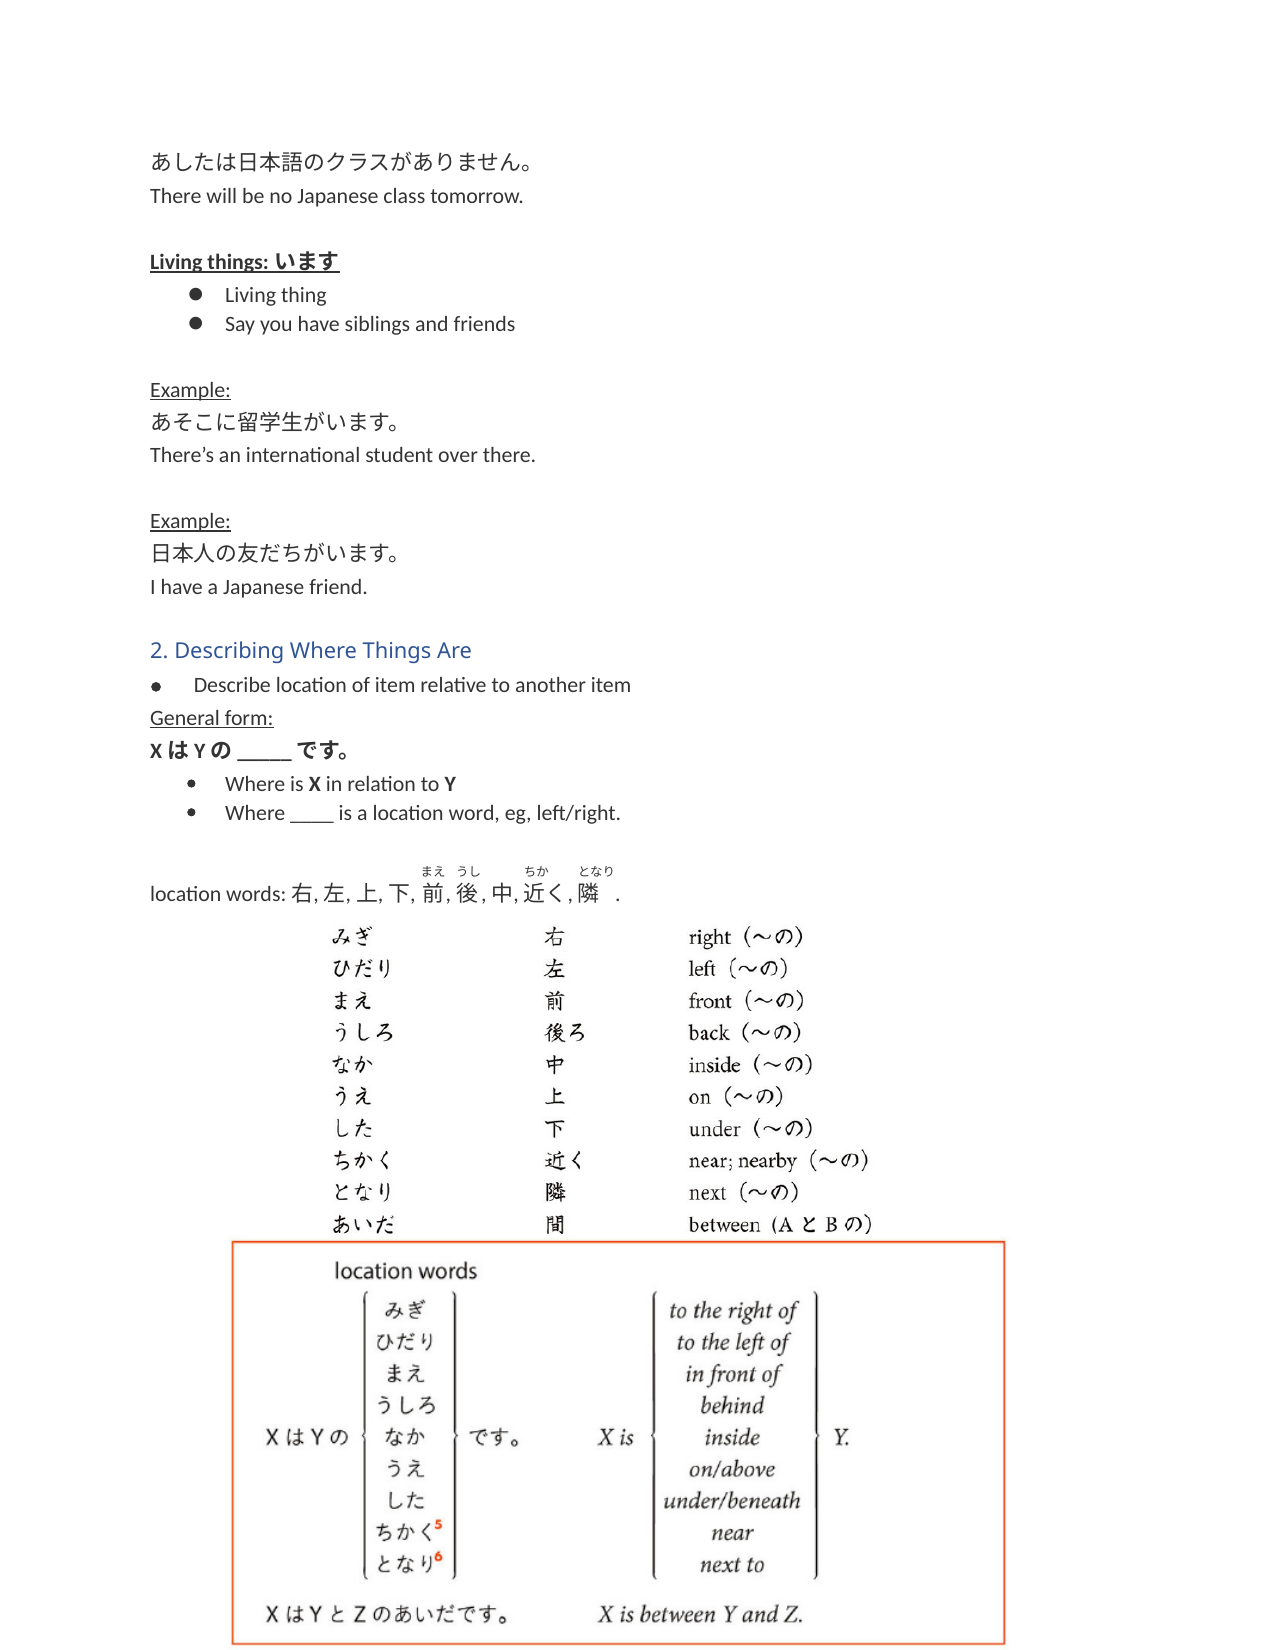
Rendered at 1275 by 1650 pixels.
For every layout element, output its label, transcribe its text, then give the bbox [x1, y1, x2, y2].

text X は Y の _____ です。 [150, 737, 1125, 764]
text Example: [150, 376, 1125, 402]
text There will be no Japanese class tomorrow. [150, 182, 1125, 209]
text location words: 右, 左, 上, 下, , , 中, , . [150, 864, 1125, 906]
text General form: [150, 704, 1125, 731]
list Say you have siblings and friends [187, 310, 1125, 337]
text There’s an international student over there. [150, 442, 1125, 468]
list Describe location of item relative to another item [150, 671, 1125, 698]
list Where is X in relation to Y [187, 770, 1125, 797]
subtitle Describing Where Things Are [150, 635, 1125, 665]
text I have a Japanese friend. [150, 573, 1125, 600]
text 日本人の友だちがいます。 [150, 540, 1125, 567]
text あそこに留学生がいます。 [150, 409, 1125, 435]
list Living thing [187, 281, 1125, 308]
picture [227, 922, 1012, 1650]
text Example: [150, 507, 1125, 534]
text あしたは日本語のクラスがありません。 [150, 149, 1125, 176]
text Living things: います [150, 248, 1125, 275]
list Where ____ is a location word, eg, left/right. [187, 799, 1125, 825]
